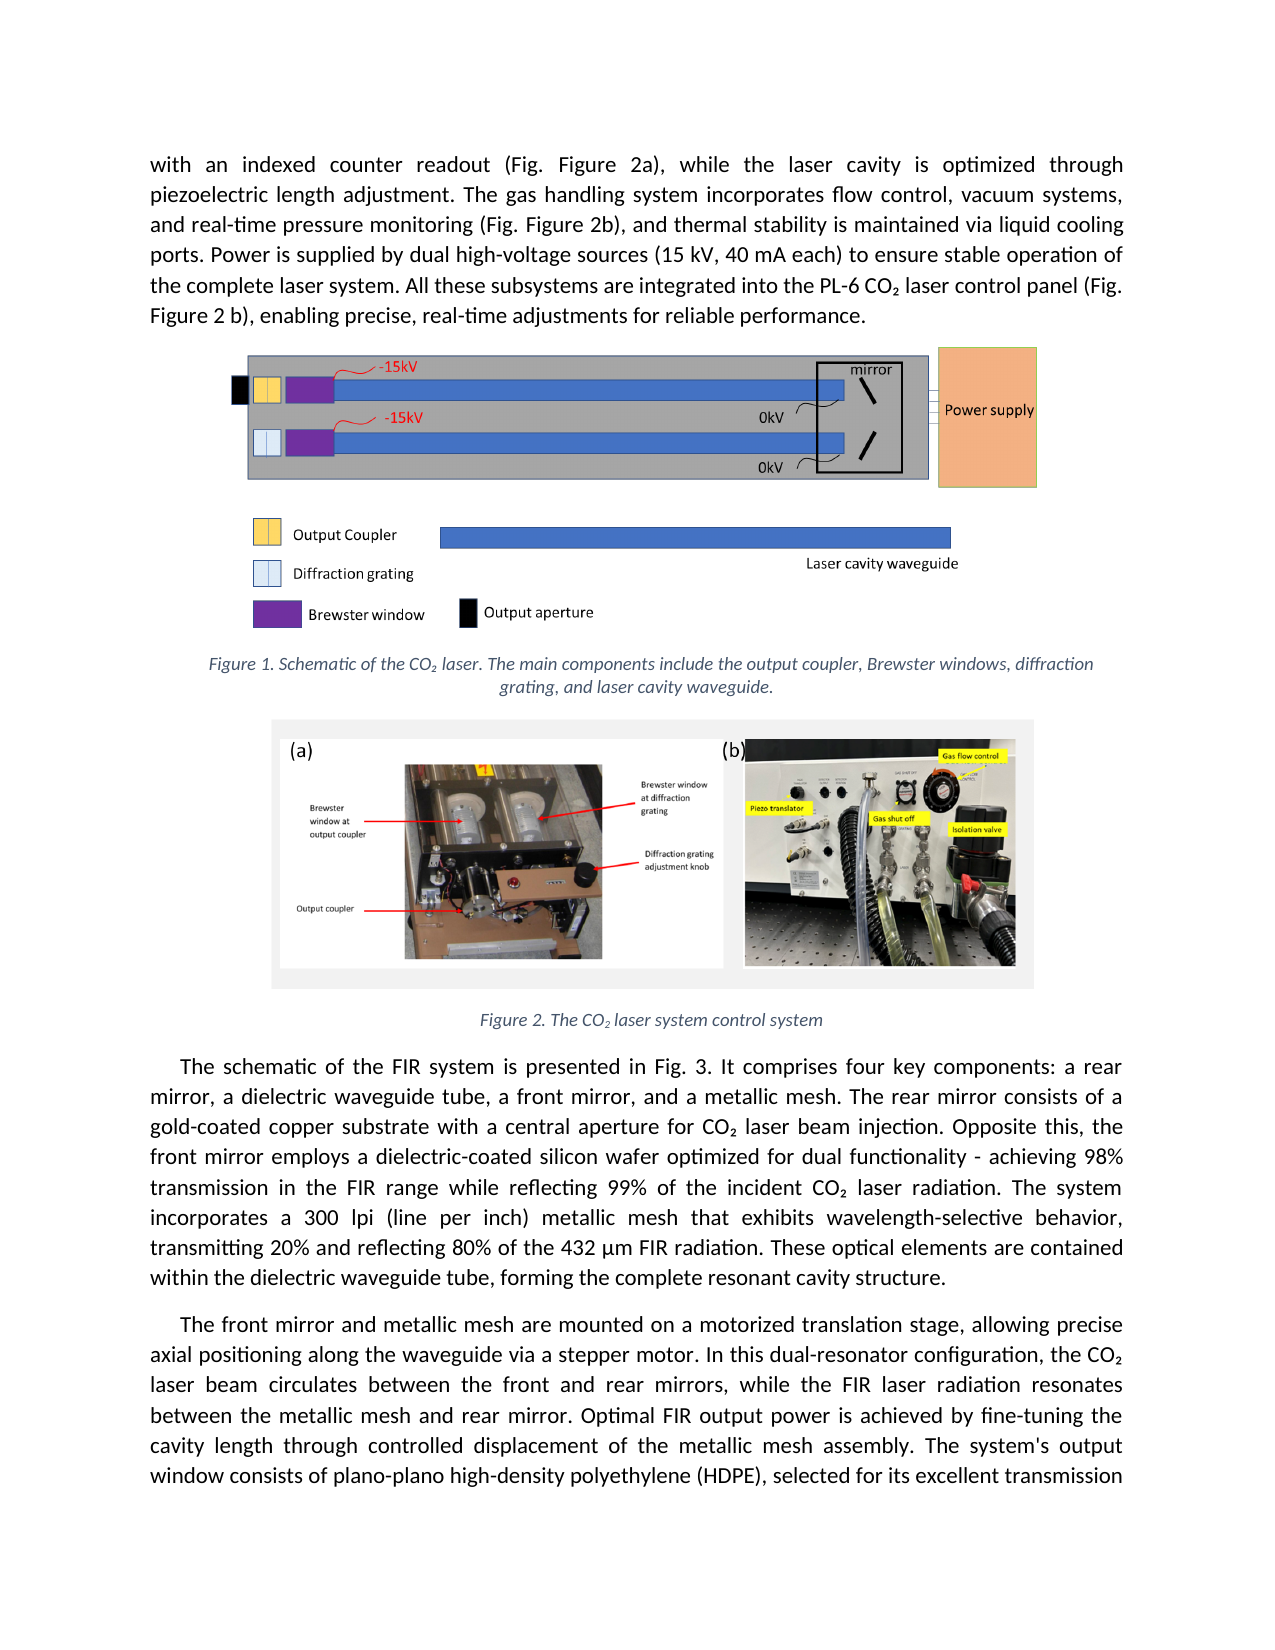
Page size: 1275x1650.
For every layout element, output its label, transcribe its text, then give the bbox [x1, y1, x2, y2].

text The schematic of the FIR system is presented in Fig. 3. It comprises four key components: a rear mirror, a dielectric waveguide tube, a front mirror, and a metallic mesh. The rear mirror consists of a gold-coated copper substrate with a central aperture for CO₂ laser beam injection. Opposite this, the front mirror employs a dielectric-coated silicon wafer optimized for dual functionality - achieving 98% transmission in the FIR range while reflecting 99% of the incident CO₂ laser radiation. The system incorporates a 300 lpi (line per inch) metallic mesh that exhibits wavelength-selective behavior, transmitting 20% and reflecting 80% of the 432 μm FIR radiation. These optical elements are contained within the dielectric waveguide tube, forming the complete resonant cavity structure. [150, 1052, 1125, 1291]
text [150, 150, 1125, 329]
picture [231, 347, 1044, 634]
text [150, 1310, 1125, 1489]
picture [271, 719, 1035, 990]
text Figure 2. The CO2 laser system control system [150, 1008, 1125, 1031]
text Figure 1. Schematic of the CO₂ laser. The main components include the output coupler, Brewster windows, diffraction grating, and laser cavity waveguide. [150, 652, 1125, 698]
